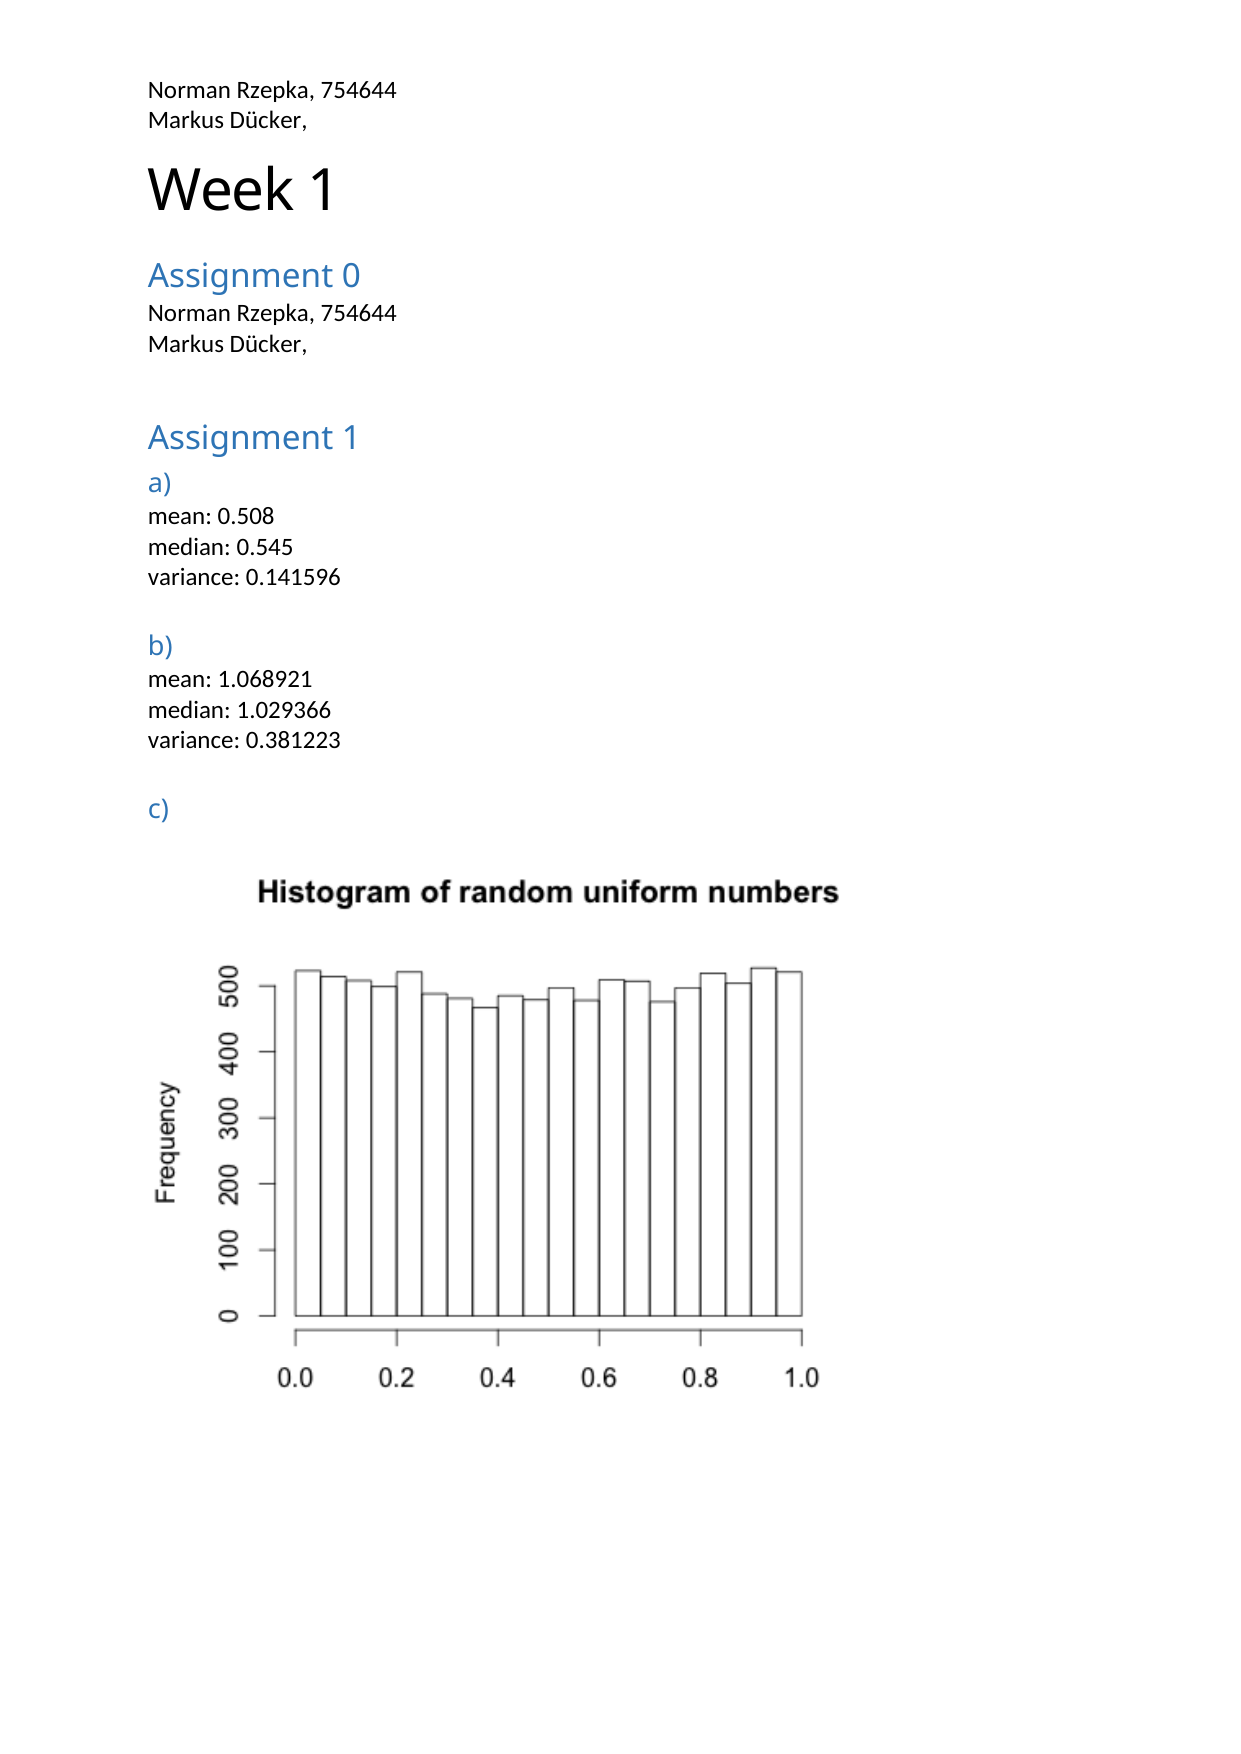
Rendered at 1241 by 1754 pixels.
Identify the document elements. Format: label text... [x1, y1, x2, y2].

picture [147, 826, 888, 1490]
text Norman Rzepka, 754644 [148, 297, 1093, 328]
text variance: 0.141596 [148, 562, 1093, 592]
text median: 1.029366 [148, 694, 1093, 725]
text variance: 0.381223 [148, 725, 1093, 755]
text Markus Dücker, [148, 328, 1093, 358]
subtitle b) [148, 627, 1093, 664]
subtitle Assignment 0 [148, 252, 1093, 297]
text median: 0.545 [148, 531, 1093, 562]
subtitle c) [148, 790, 1093, 827]
subtitle Assignment 1 [148, 414, 1093, 459]
title Week 1 [148, 148, 1093, 227]
text mean: 0.508 [148, 501, 1093, 531]
text mean: 1.068921 [148, 664, 1093, 694]
subtitle a) [148, 464, 1093, 501]
